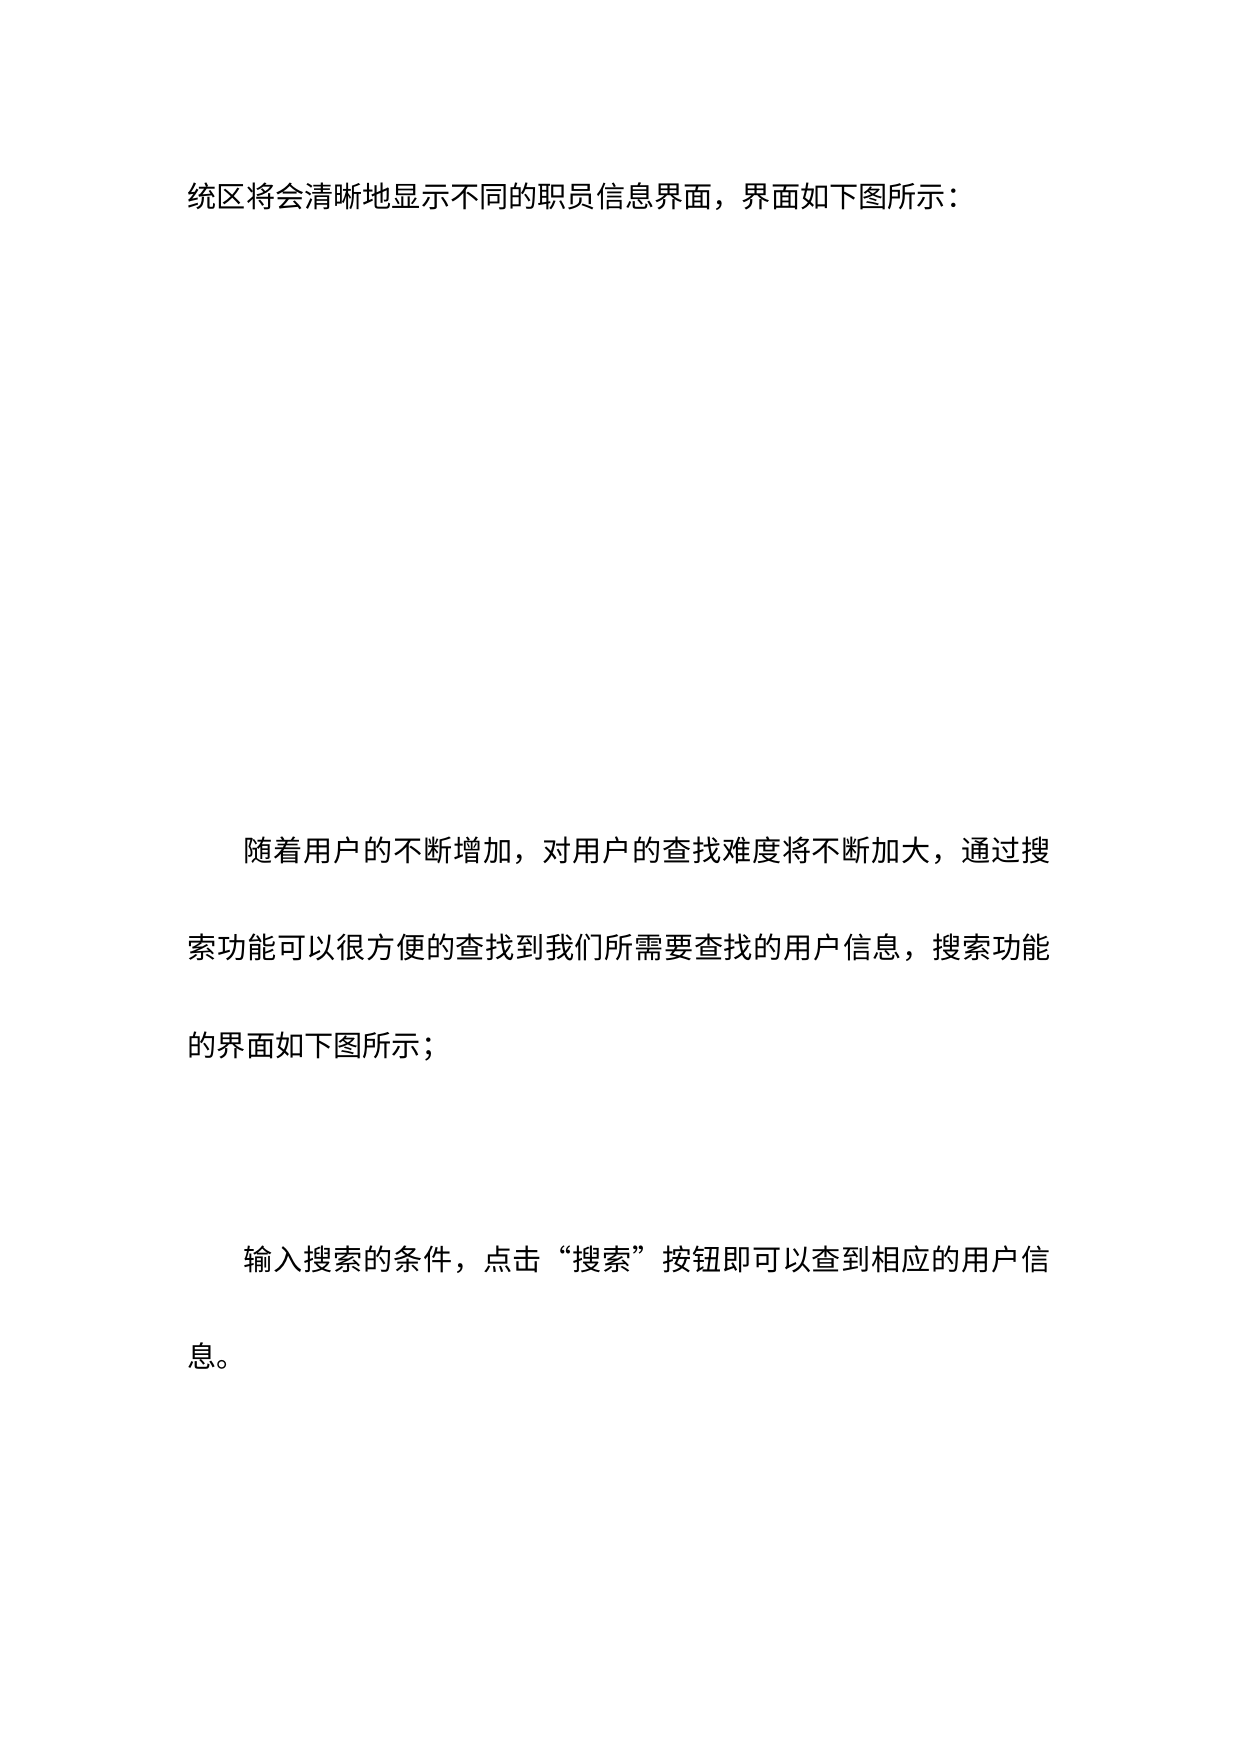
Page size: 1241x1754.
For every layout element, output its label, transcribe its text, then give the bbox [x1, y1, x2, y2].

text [187, 162, 1053, 227]
text 随着用户的不断增加，对用户的查找难度将不断加大，通过搜索功能可以很方便的查找到我们所需要查找的用户信息，搜索功能的界面如下图所示； [187, 816, 1053, 1076]
text 输入搜索的条件，点击“搜索”按钮即可以查到相应的用户信息。 [187, 1225, 1053, 1387]
